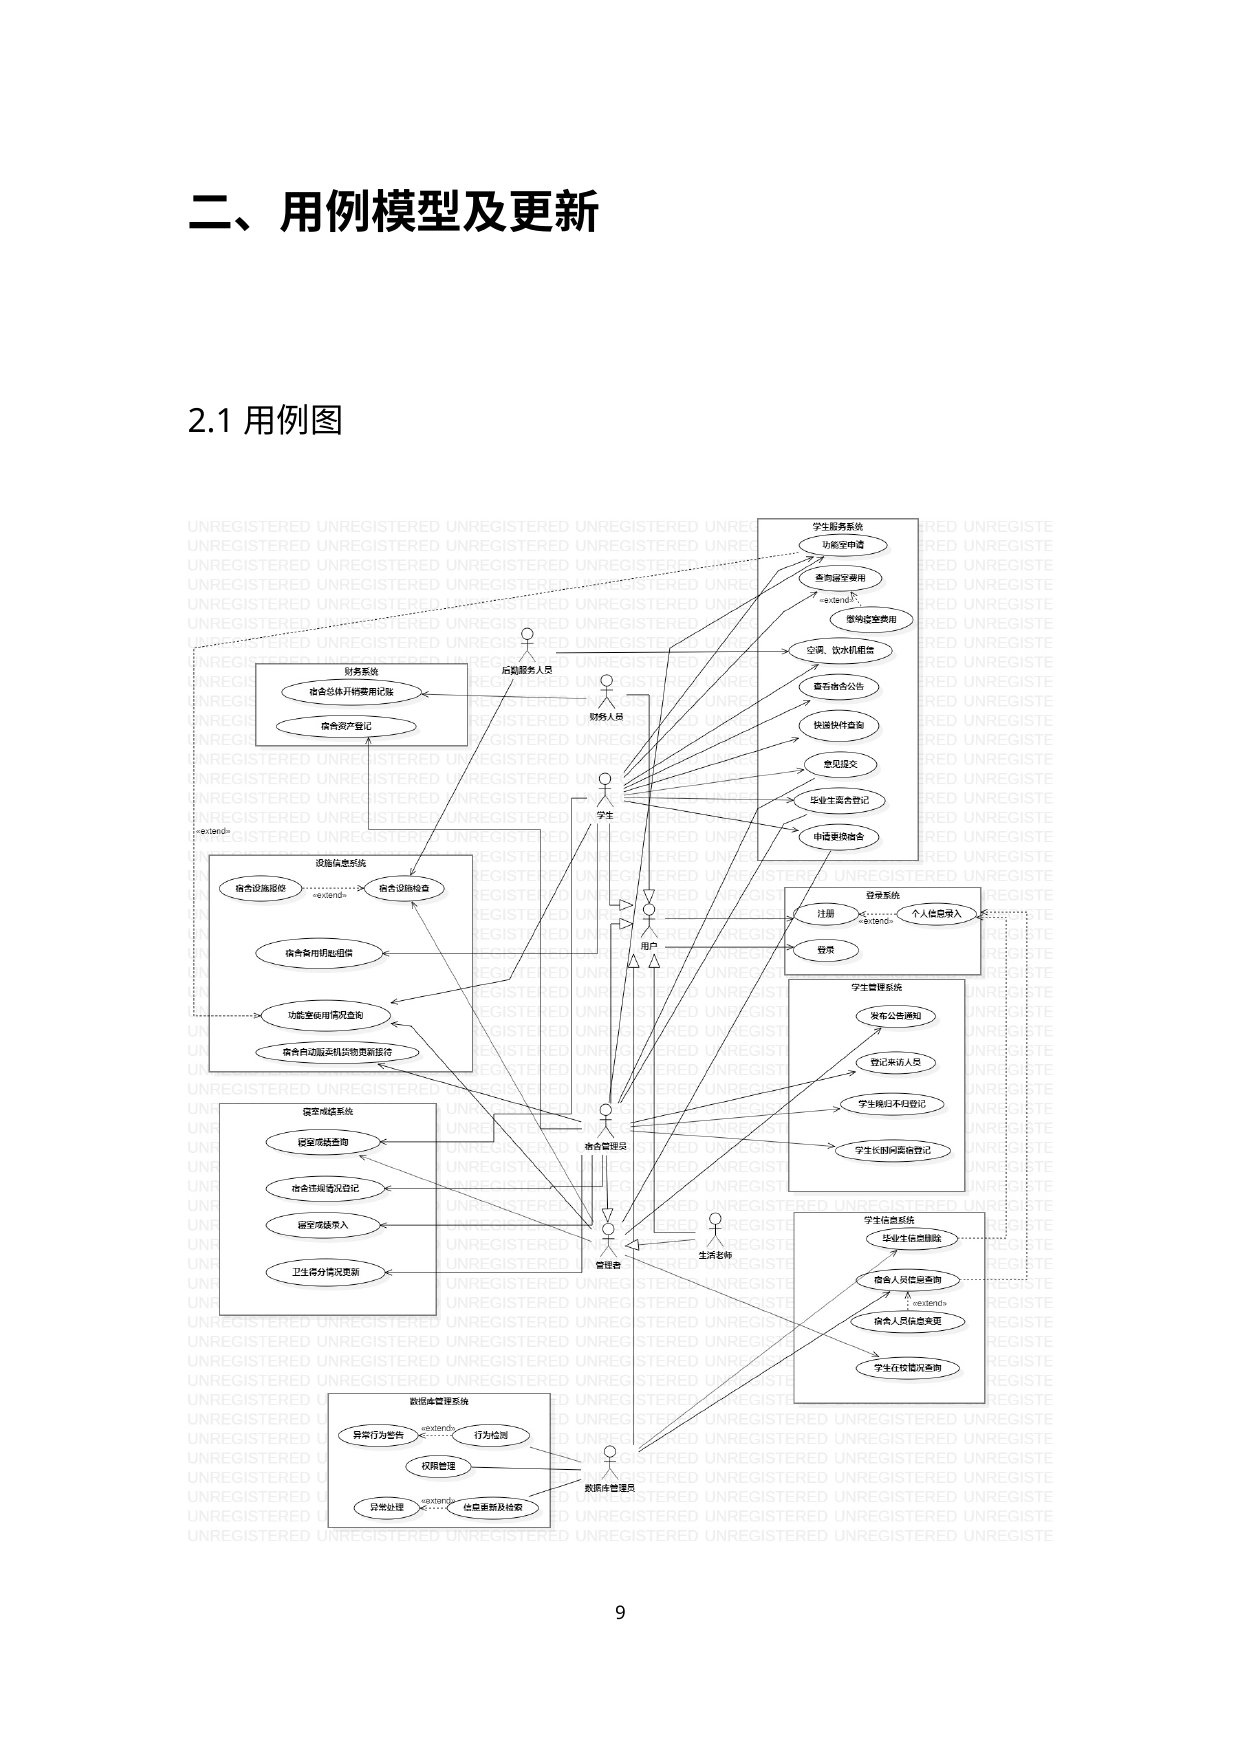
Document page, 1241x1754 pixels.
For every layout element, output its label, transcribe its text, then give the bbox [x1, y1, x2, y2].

subtitle 2.1 用例图 [187, 385, 1053, 450]
subtitle 二、用例模型及更新 [187, 160, 1053, 257]
picture [187, 512, 1053, 1553]
